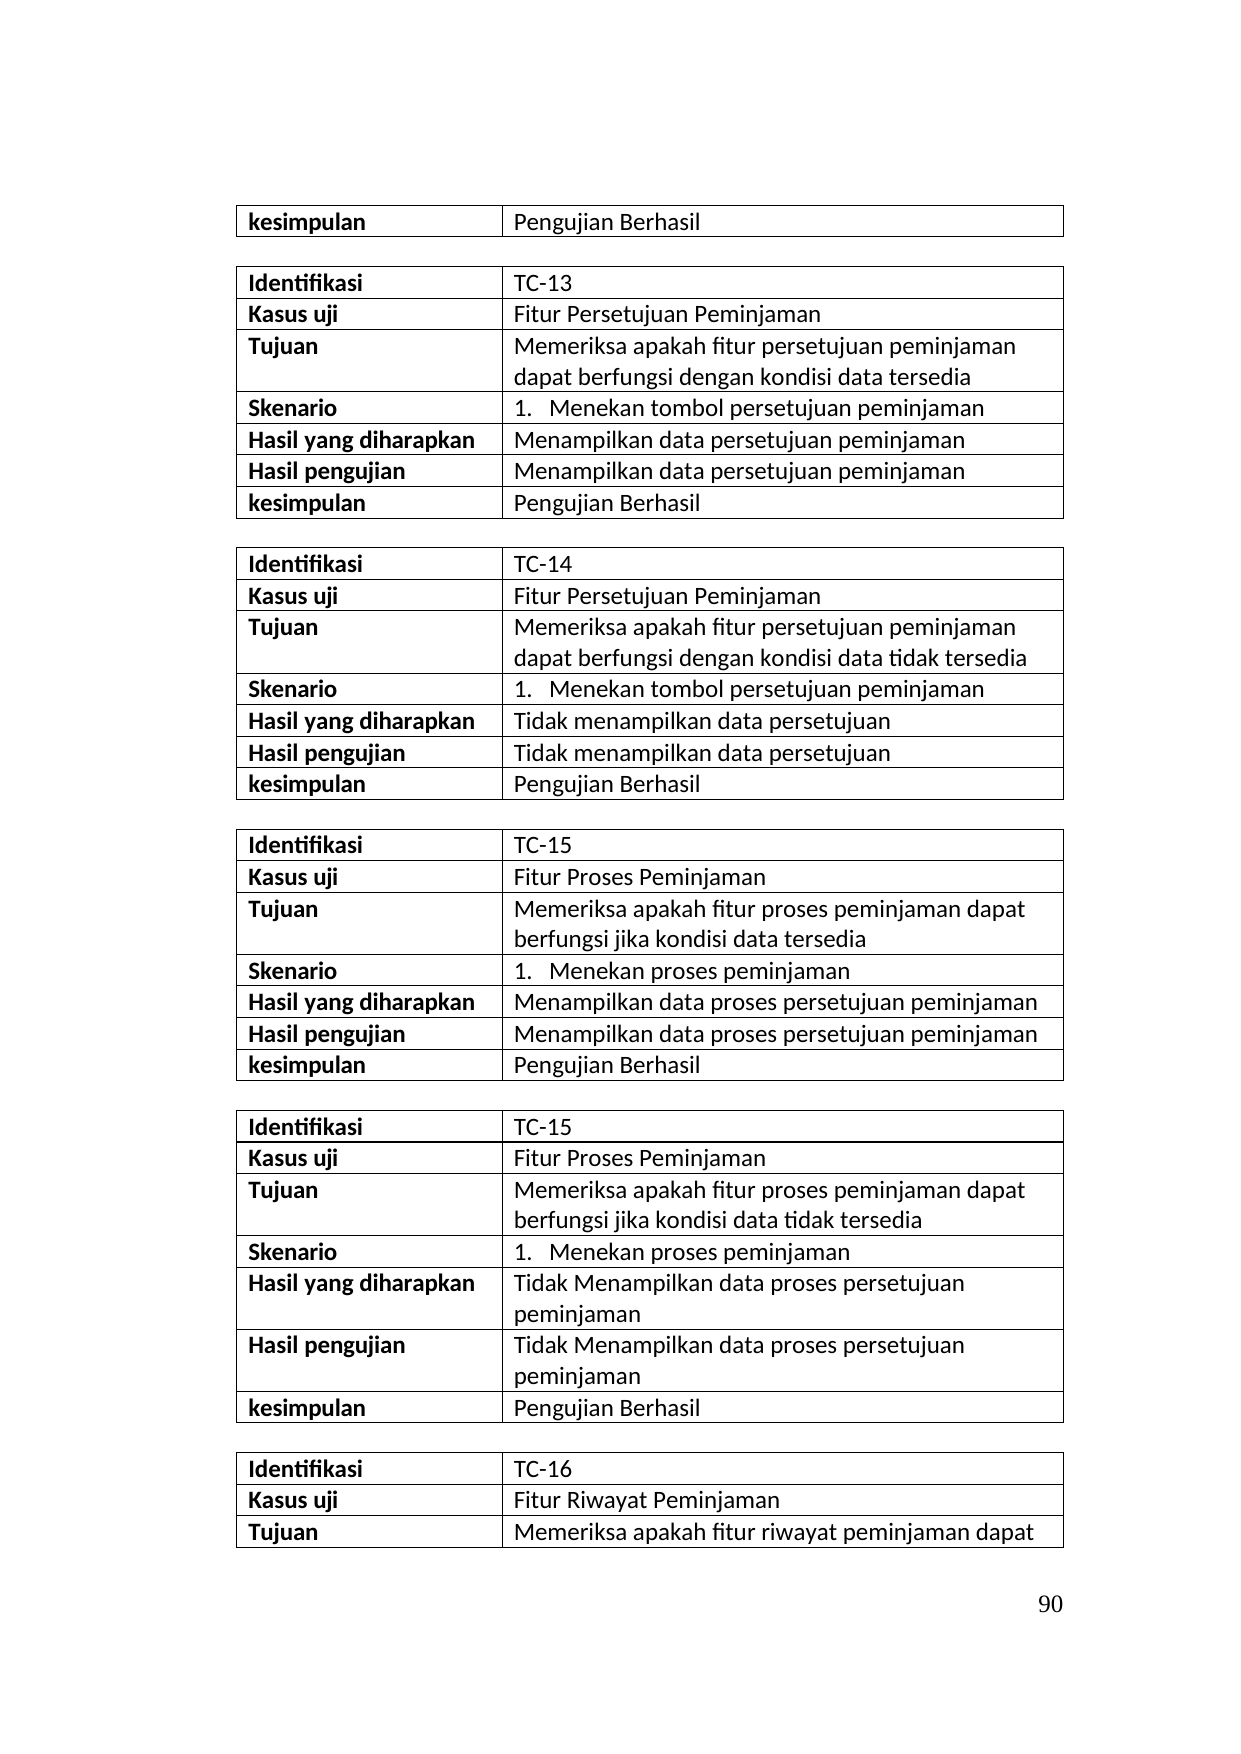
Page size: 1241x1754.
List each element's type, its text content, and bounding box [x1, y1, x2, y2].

table_cell Hasil pengujian [237, 455, 502, 486]
table_cell Memeriksa apakah fitur proses peminjaman dapat berfungsi jika kondisi data tidak tersedia [503, 1174, 1063, 1235]
table_cell Menampilkan data proses persetujuan peminjaman [503, 1018, 1063, 1048]
table_header TC-15 [503, 1111, 1063, 1141]
table_cell Skenario [237, 1236, 502, 1267]
table_cell 1. Menekan tombol persetujuan peminjaman [503, 392, 1063, 423]
table_cell kesimpulan [237, 1392, 502, 1422]
table_header TC-15 [503, 830, 1063, 860]
table_header TC-16 [503, 1453, 1063, 1484]
table_cell 1. Menekan tombol persetujuan peminjaman [503, 674, 1063, 704]
table_cell Skenario [237, 674, 502, 704]
table_cell kesimpulan [237, 1050, 502, 1080]
table_cell Hasil pengujian [237, 1018, 502, 1048]
table_cell Hasil pengujian [237, 737, 502, 767]
table_header Identifikasi [237, 830, 502, 860]
table_cell 1. Menekan proses peminjaman [503, 1236, 1063, 1267]
table_cell Memeriksa apakah fitur proses peminjaman dapat berfungsi jika kondisi data tersedia [503, 893, 1063, 954]
table_cell Pengujian Berhasil [503, 487, 1063, 517]
table_cell Pengujian Berhasil [503, 1050, 1063, 1080]
table_cell Kasus uji [237, 1143, 502, 1173]
table_cell Tidak menampilkan data persetujuan [503, 705, 1063, 736]
table_cell Pengujian Berhasil [503, 768, 1063, 799]
table_cell Tujuan [237, 611, 502, 672]
table_cell Hasil pengujian [237, 1330, 502, 1391]
table_cell Menampilkan data persetujuan peminjaman [503, 455, 1063, 486]
table_cell Pengujian Berhasil [503, 1392, 1063, 1422]
table_header Identifikasi [237, 267, 502, 298]
table_header TC-13 [503, 267, 1063, 298]
table_cell Tujuan [237, 1516, 502, 1547]
table_cell kesimpulan [237, 206, 502, 236]
table_cell Tujuan [237, 893, 502, 954]
table_cell Hasil yang diharapkan [237, 986, 502, 1017]
table_cell kesimpulan [237, 487, 502, 517]
table_cell Kasus uji [237, 1485, 502, 1515]
table_header Identifikasi [237, 1111, 502, 1141]
table_cell Hasil yang diharapkan [237, 424, 502, 454]
table_header TC-14 [503, 548, 1063, 579]
table_cell kesimpulan [237, 768, 502, 799]
table_cell Tidak Menampilkan data proses persetujuan peminjaman [503, 1268, 1063, 1329]
table_header Identifikasi [237, 1453, 502, 1484]
table_cell Kasus uji [237, 580, 502, 610]
table_cell Fitur Proses Peminjaman [503, 1143, 1063, 1173]
table_cell Fitur Persetujuan Peminjaman [503, 299, 1063, 329]
table_cell Memeriksa apakah fitur persetujuan peminjaman dapat berfungsi dengan kondisi data tersedia [503, 330, 1063, 391]
table_cell Menampilkan data persetujuan peminjaman [503, 424, 1063, 454]
table_cell Tidak menampilkan data persetujuan [503, 737, 1063, 767]
table_cell Memeriksa apakah fitur persetujuan peminjaman dapat berfungsi dengan kondisi data tidak tersedia [503, 611, 1063, 672]
table_cell Tujuan [237, 330, 502, 391]
table_cell Tujuan [237, 1174, 502, 1235]
table_header Identifikasi [237, 548, 502, 579]
table_cell 1. Menekan proses peminjaman [503, 955, 1063, 985]
table_cell Skenario [237, 955, 502, 985]
table_cell Pengujian Berhasil [503, 206, 1063, 236]
table_cell Fitur Proses Peminjaman [503, 861, 1063, 892]
table_cell Kasus uji [237, 299, 502, 329]
table_cell Menampilkan data proses persetujuan peminjaman [503, 986, 1063, 1017]
table_cell Hasil yang diharapkan [237, 705, 502, 736]
table_cell Hasil yang diharapkan [237, 1268, 502, 1329]
table_cell Tidak Menampilkan data proses persetujuan peminjaman [503, 1330, 1063, 1391]
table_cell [503, 1516, 1063, 1547]
table_cell Kasus uji [237, 861, 502, 892]
table_cell Fitur Persetujuan Peminjaman [503, 580, 1063, 610]
table_cell Skenario [237, 392, 502, 423]
table_cell Fitur Riwayat Peminjaman [503, 1485, 1063, 1515]
